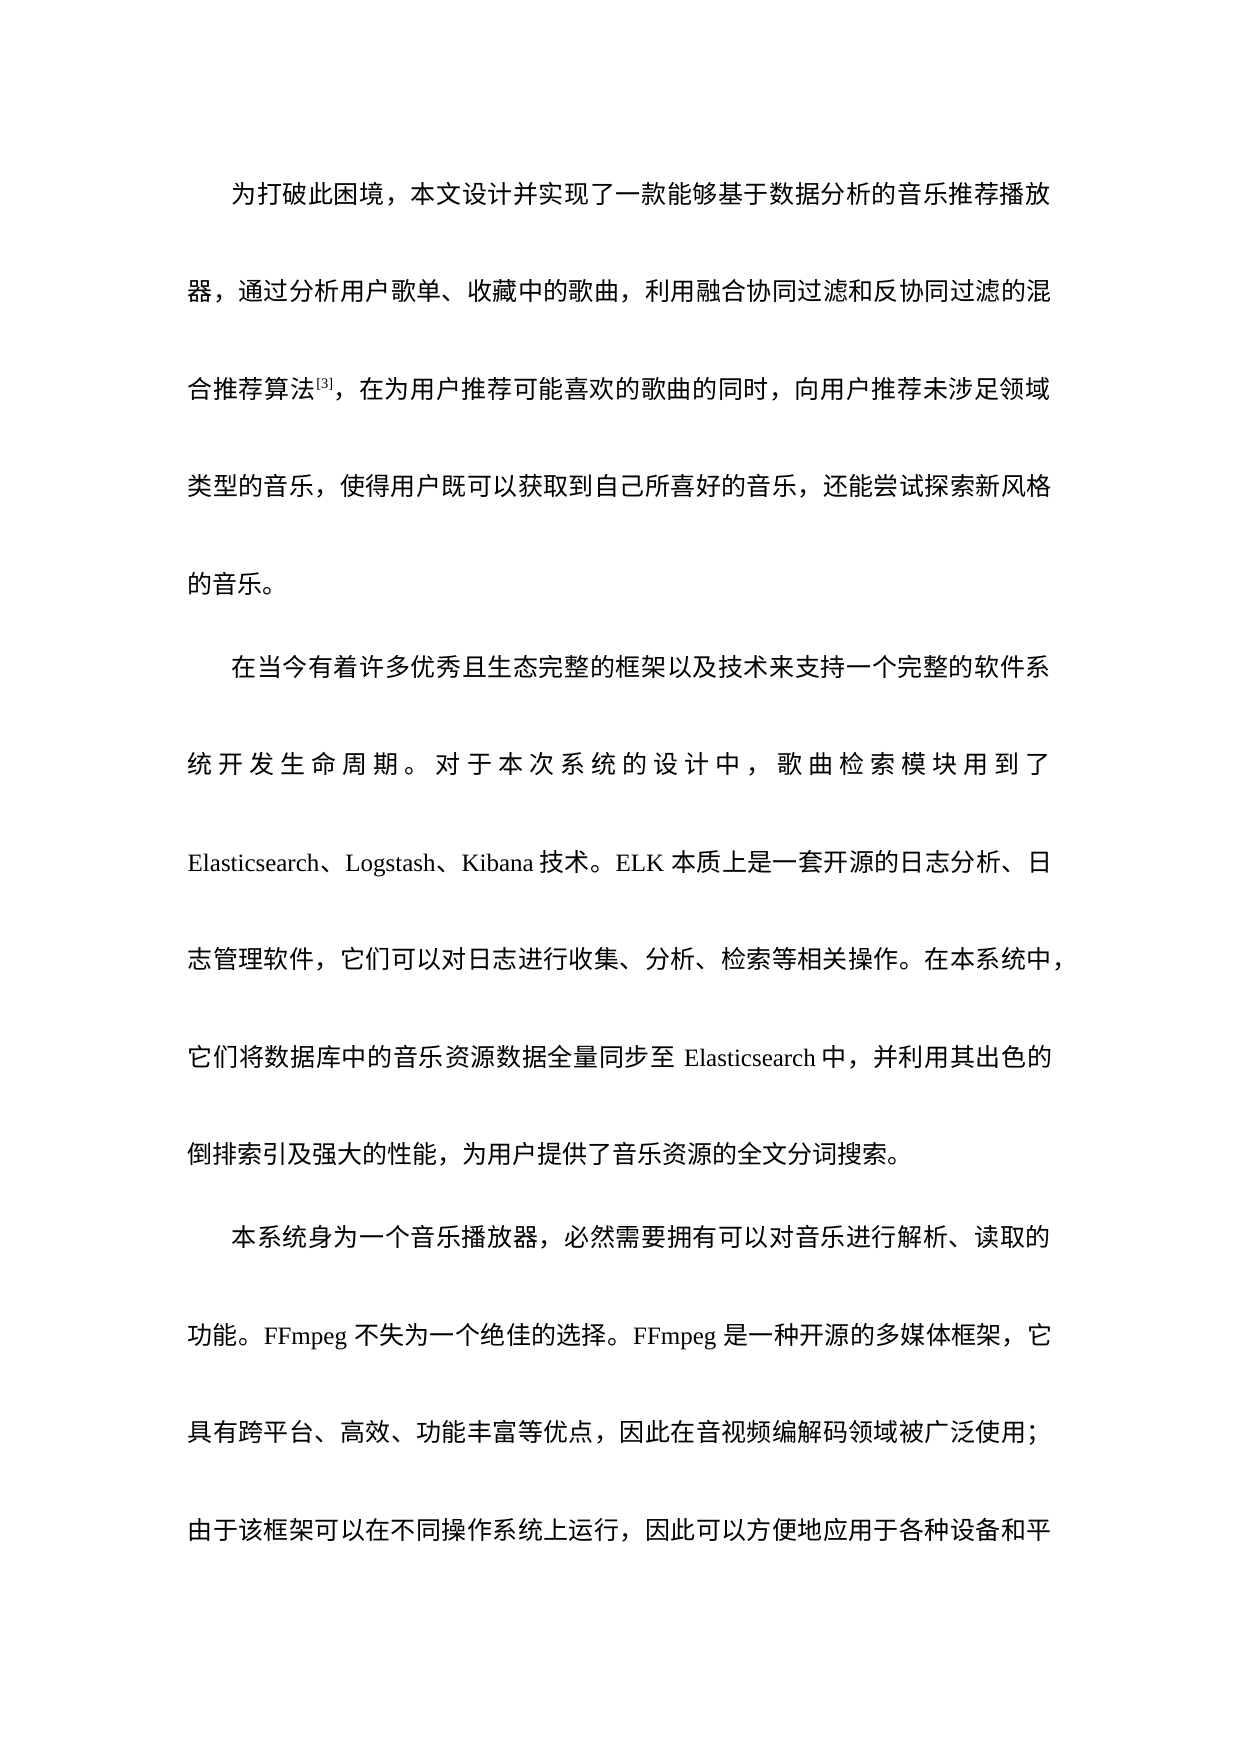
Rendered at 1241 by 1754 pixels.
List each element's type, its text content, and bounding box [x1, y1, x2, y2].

text 为打破此困境，本文设计并实现了一款能够基于数据分析的音乐推荐播放器，通过分析用户歌单、收藏中的歌曲，利用融合协同过滤和反协同过滤的混合推荐算法[3]，在为用户推荐可能喜欢的歌曲的同时，向用户推荐未涉足领域类型的音乐，使得用户既可以获取到自己所喜好的音乐，还能尝试探索新风格的音乐。 [187, 160, 1053, 615]
text 在当今有着许多优秀且生态完整的框架以及技术来支持一个完整的软件系统开发生命周期。对于本次系统的设计中，歌曲检索模块用到了 Elasticsearch、Logstash、Kibana技术。ELK 本质上是一套开源的日志分析、日志管理软件，它们可以对日志进行收集、分析、检索等相关操作。在本系统中，它们将数据库中的音乐资源数据全量同步至 Elasticsearch中，并利用其出色的倒排索引及强大的性能，为用户提供了音乐资源的全文分词搜索。 [187, 633, 1053, 1185]
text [187, 1203, 1053, 1561]
